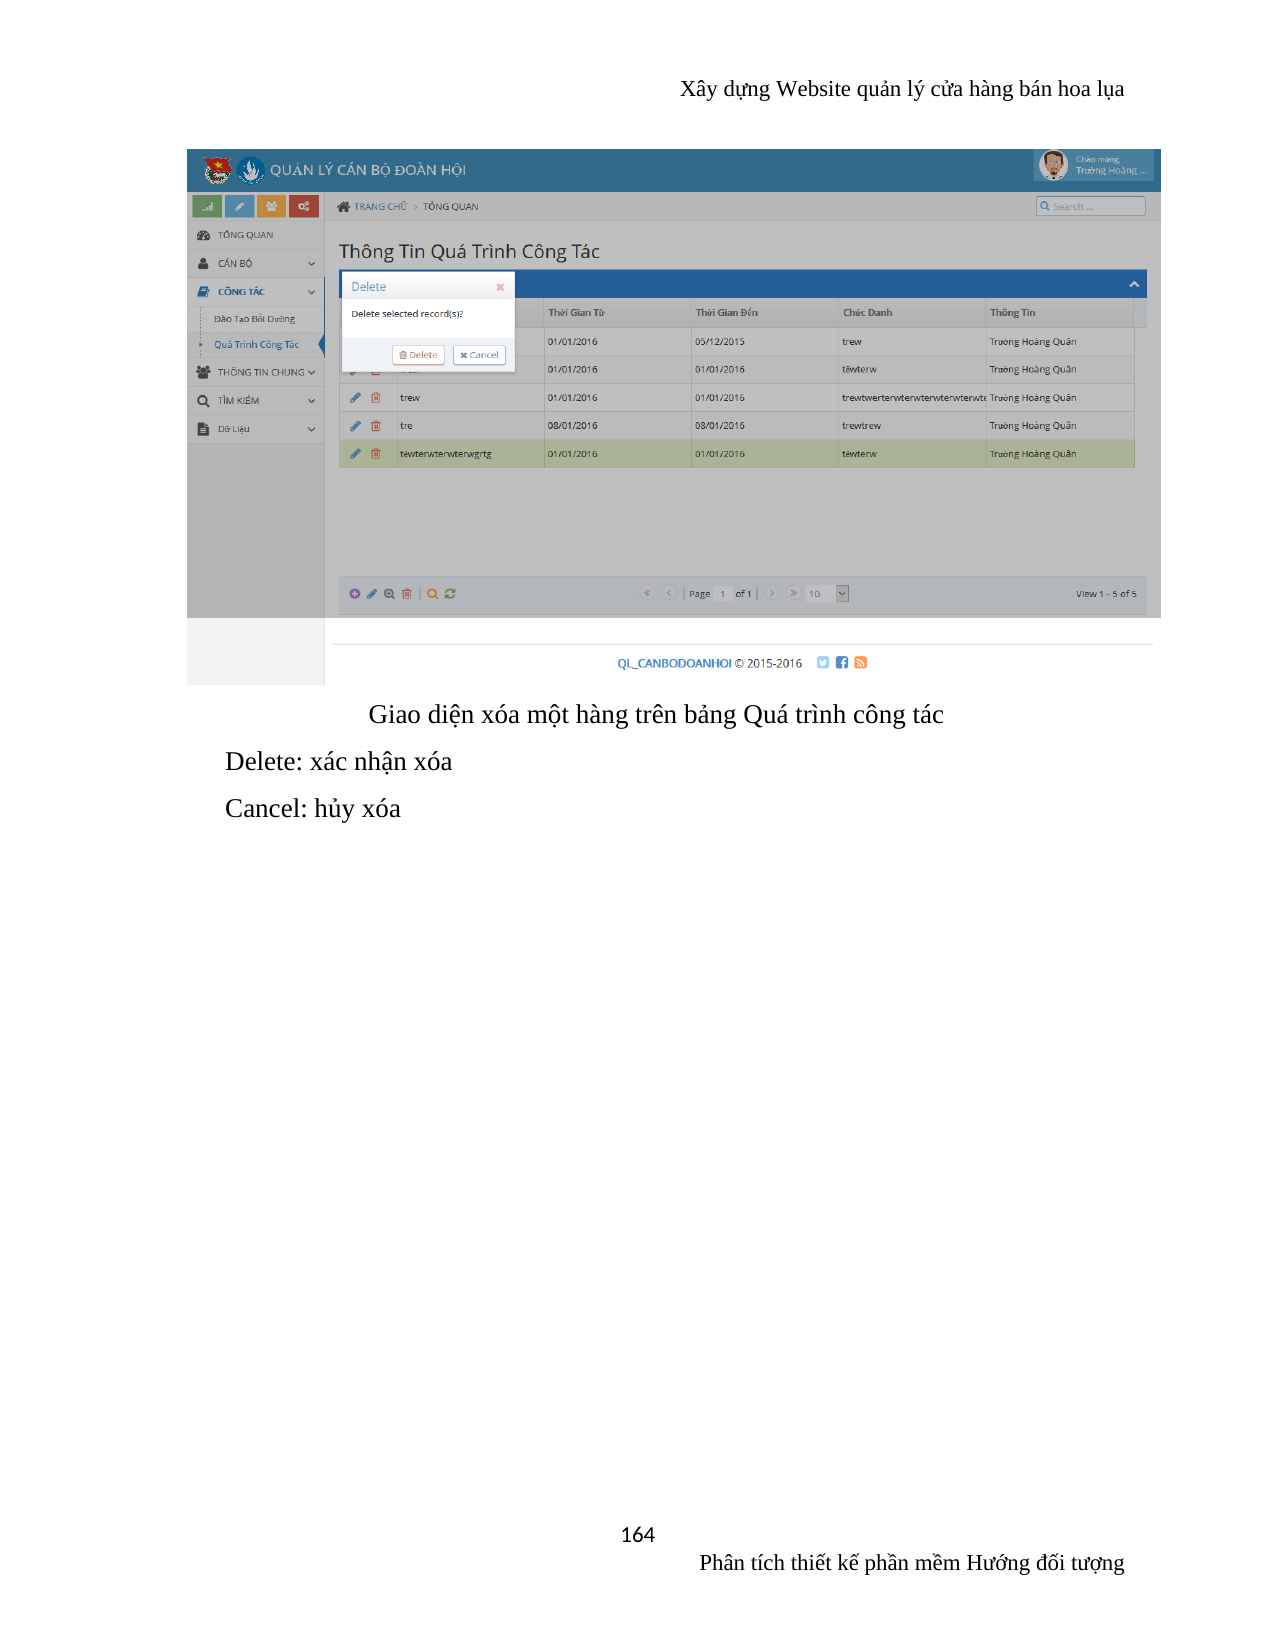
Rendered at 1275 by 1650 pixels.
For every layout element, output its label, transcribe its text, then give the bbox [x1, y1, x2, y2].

list Delete: xác nhận xóa [187, 745, 1125, 776]
picture [187, 149, 1161, 685]
list Giao diện xóa một hàng trên bảng Quá trình công tác [187, 698, 1125, 729]
list Cancel: hủy xóa [187, 792, 1125, 823]
